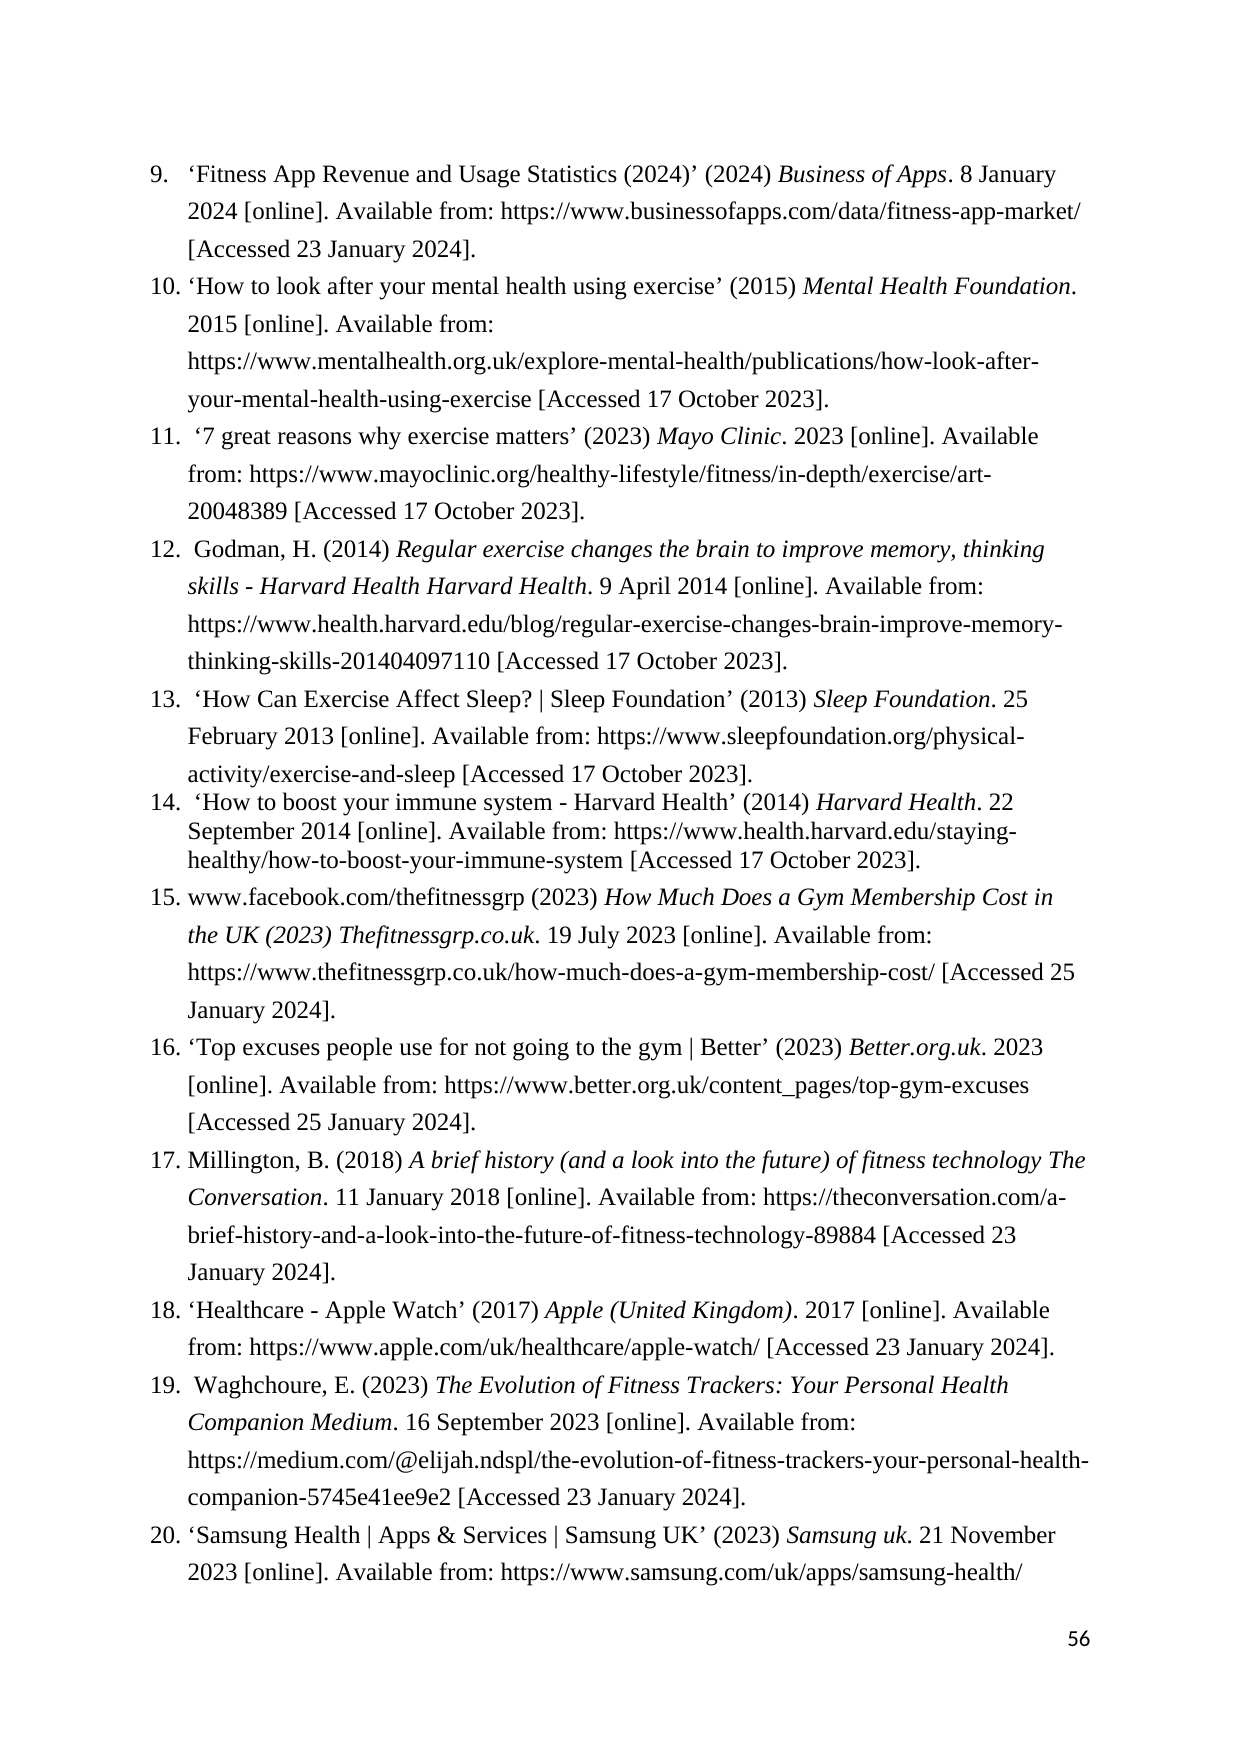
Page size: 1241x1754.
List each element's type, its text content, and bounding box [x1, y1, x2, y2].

list ‌ ‘How to boost your immune system - Harvard Health’ (2014) Harvard Health. 22 September 2014 [online]. Available from: https://www.health.harvard.edu/staying-healthy/how-to-boost-your-immune-system [Accessed 17 October 2023]. [150, 787, 1090, 874]
list ‘Top excuses people use for not going to the gym | Better’ (2023) Better.org.uk. 2023 [online]. Available from: https://www.better.org.uk/content_pages/top-gym-excuses [Accessed 25 January 2024]. [150, 1053, 1090, 1165]
list ‌ ‘How Can Exercise Affect Sleep? | Sleep Foundation’ (2013) Sleep Foundation. 25 February 2013 [online]. Available from: https://www.sleepfoundation.org/physical-activity/exercise-and-sleep [Accessed 17 October 2023]. [150, 675, 1090, 787]
list ‌‘How to look after your mental health using exercise’ (2015) Mental Health Foundation. 2015 [online]. Available from: https://www.mentalhealth.org.uk/explore-mental-health/publications/how-look-after-your-mental-health-using-exercise [Accessed 17 October 2023]. [150, 262, 1090, 412]
list www.facebook.com/thefitnessgrp (2023) How Much Does a Gym Membership Cost in the UK (2023) Thefitnessgrp.co.uk. 19 July 2023 [online]. Available from: https://www.thefitnessgrp.co.uk/how-much-does-a-gym-membership-cost/ [Accessed 25 January 2024]. [150, 903, 1090, 1053]
list ‘Fitness App Revenue and Usage Statistics (2024)’ (2024) Business of Apps. 8 January 2024 [online]. Available from: https://www.businessofapps.com/data/fitness-app-market/ [Accessed 23 January 2024]. [150, 150, 1090, 262]
list ‌ ‘7 great reasons why exercise matters’ (2023) Mayo Clinic. 2023 [online]. Available from: https://www.mayoclinic.org/healthy-lifestyle/fitness/in-depth/exercise/art-20048389 [Accessed 17 October 2023]. [150, 412, 1090, 525]
list ‌ Godman, H. (2014) Regular exercise changes the brain to improve memory, thinking skills - Harvard Health Harvard Health. 9 April 2014 [online]. Available from: https://www.health.harvard.edu/blog/regular-exercise-changes-brain-improve-memory-thinking-skills-201404097110 [Accessed 17 October 2023]. [150, 525, 1090, 675]
list ‘Healthcare - Apple Watch’ (2017) Apple (United Kingdom). 2017 [online]. Available from: https://www.apple.com/uk/healthcare/apple-watch/ [Accessed 23 January 2024]. [150, 1315, 1090, 1390]
list ‌ Waghchoure, E. (2023) The Evolution of Fitness Trackers: Your Personal Health Companion Medium. 16 September 2023 [online]. Available from: https://medium.com/@elijah.ndspl/the-evolution-of-fitness-trackers-your-personal-health-companion-5745e41ee9e2 [Accessed 23 January 2024]. [150, 1390, 1090, 1540]
list Millington, B. (2018) A brief history (and a look into the future) of fitness technology The Conversation. 11 January 2018 [online]. Available from: https://theconversation.com/a-brief-history-and-a-look-into-the-future-of-fitness-technology-89884 [Accessed 23 January 2024]. [150, 1165, 1090, 1315]
